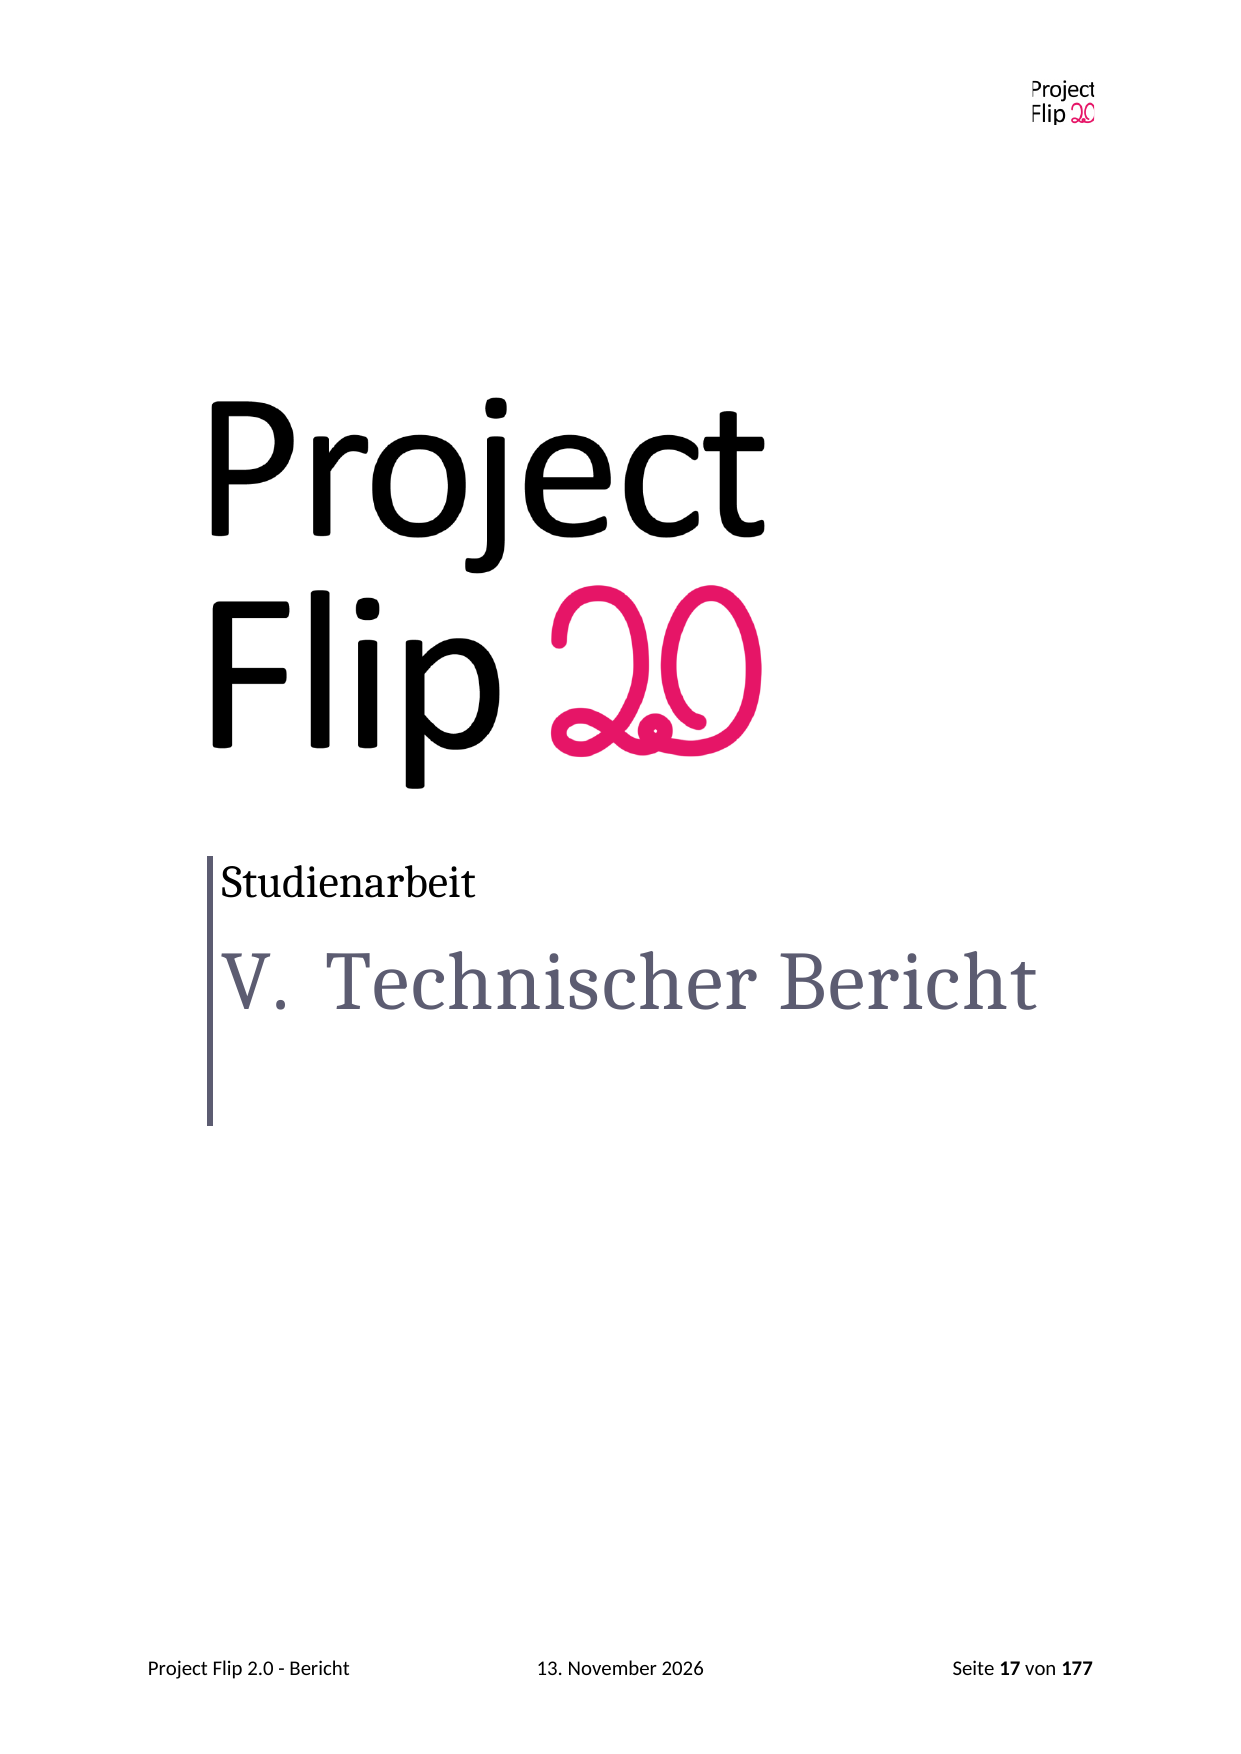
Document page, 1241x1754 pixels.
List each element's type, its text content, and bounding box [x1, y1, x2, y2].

text Studienarbeit [213, 856, 1093, 909]
subtitle Technischer Bericht [213, 934, 1093, 1126]
picture [1081, 79, 1097, 124]
picture [211, 387, 780, 799]
